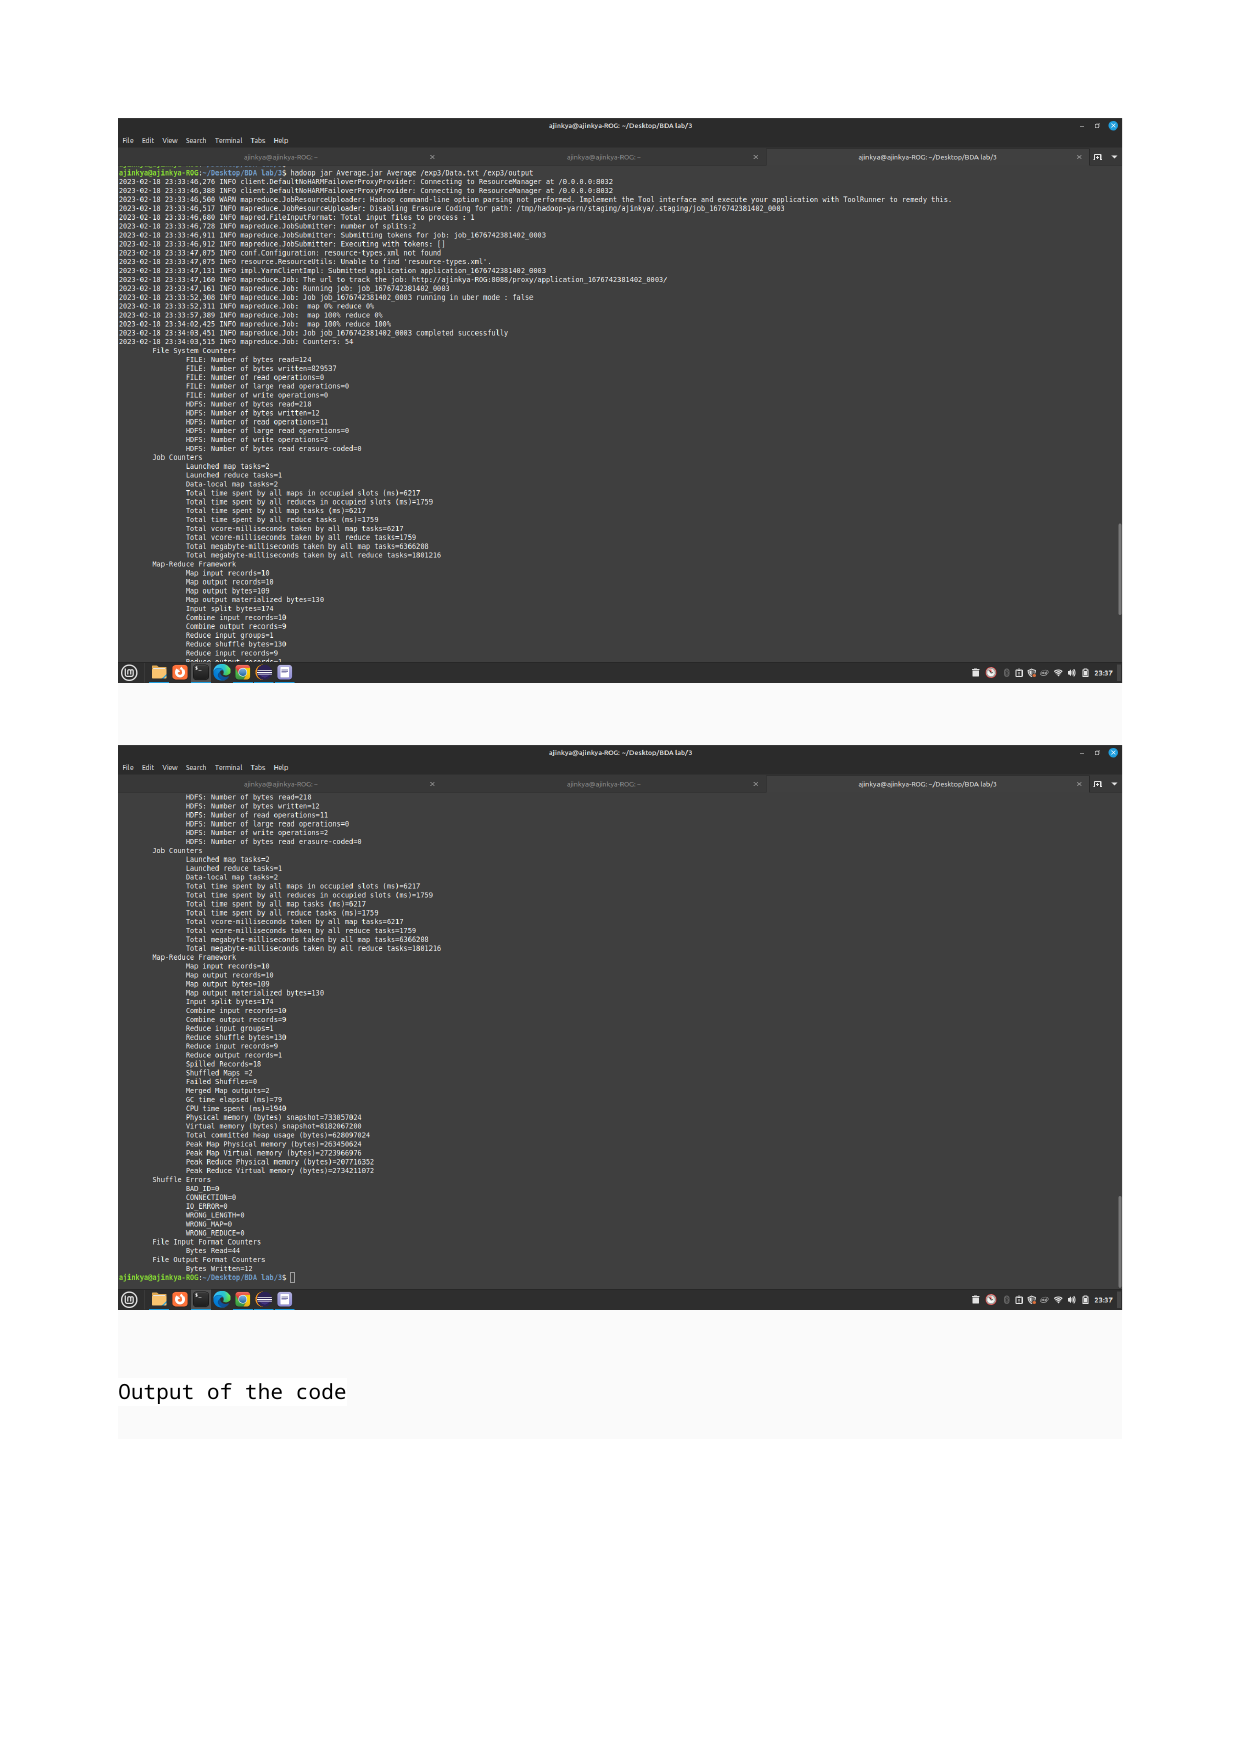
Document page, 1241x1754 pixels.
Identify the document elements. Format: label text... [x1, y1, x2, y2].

picture [118, 118, 1123, 683]
text Output of the code [118, 1372, 1122, 1406]
picture [118, 745, 1123, 1310]
